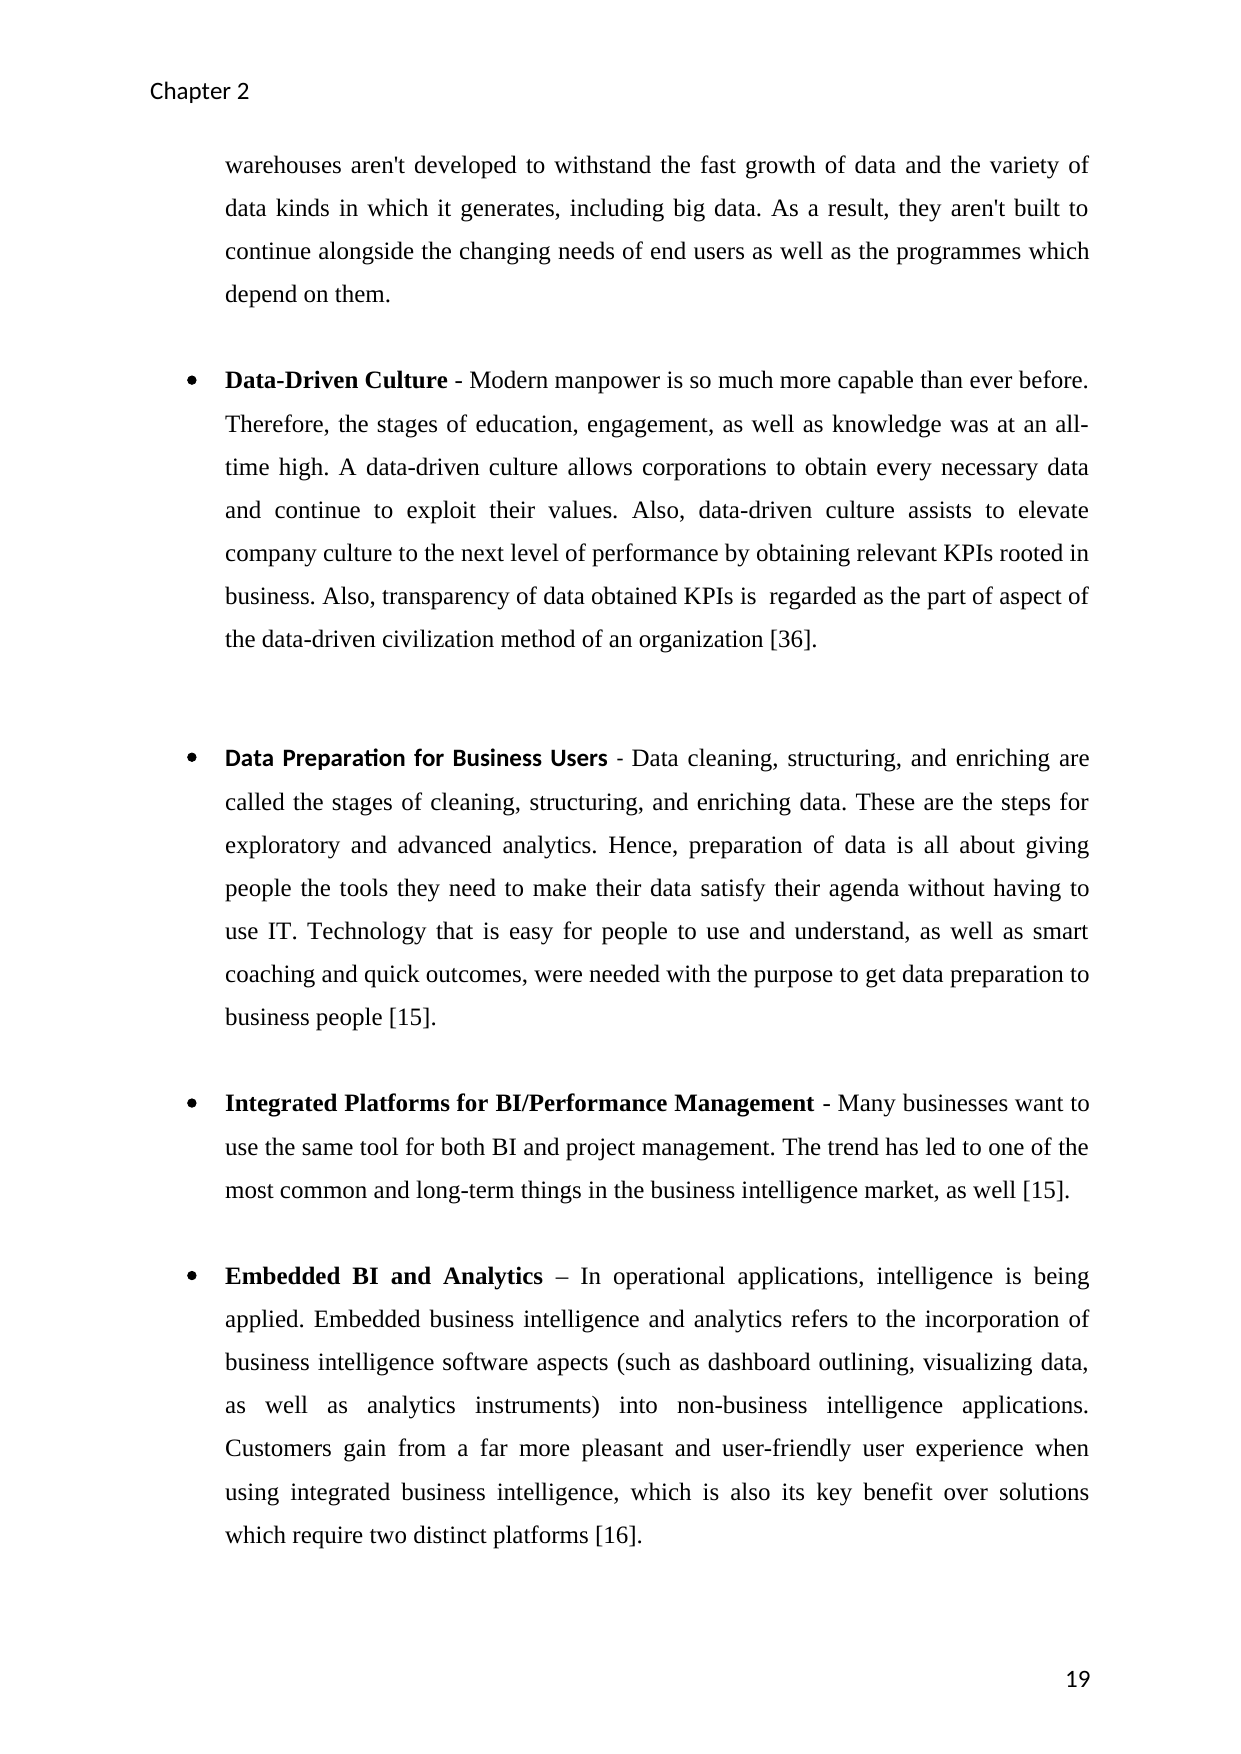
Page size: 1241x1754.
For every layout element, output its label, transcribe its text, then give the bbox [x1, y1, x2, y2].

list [187, 150, 1090, 308]
list Integrated Platforms for BI/Performance Management - Many businesses want to use the same tool for both BI and project management. The trend has led to one of the most common and long-term things in the business intelligence market, as well [15]. [187, 1088, 1090, 1203]
list Embedded BI and Analytics – In operational applications, intelligence is being applied. Embedded business intelligence and analytics refers to the incorporation of business intelligence software aspects (such as dashboard outlining, visualizing data, as well as analytics instruments) into non-business intelligence applications. Customers gain from a far more pleasant and user-friendly user experience when using integrated business intelligence, which is also its key benefit over solutions which require two distinct platforms [16]. [187, 1261, 1090, 1548]
list Data Preparation for Business Users - Data cleaning, structuring, and enriching are called the stages of cleaning, structuring, and enriching data. These are the steps for exploratory and advanced analytics. Hence, preparation of data is all about giving people the tools they need to make their data satisfy their agenda without having to use IT. Technology that is easy for people to use and understand, as well as smart coaching and quick outcomes, were needed with the purpose to get data preparation to business people [15]. [187, 742, 1090, 1031]
list Data-Driven Culture - Modern manpower is so much more capable than ever before. Therefore, the stages of education, engagement, as well as knowledge was at an all-time high. A data-driven culture allows corporations to obtain every necessary data and continue to exploit their values. Also, data-driven culture assists to elevate company culture to the next level of performance by obtaining relevant KPIs rooted in business. Also, transparency of data obtained KPIs is regarded as the part of aspect of the data-driven civilization method of an organization [36]. [187, 366, 1090, 653]
